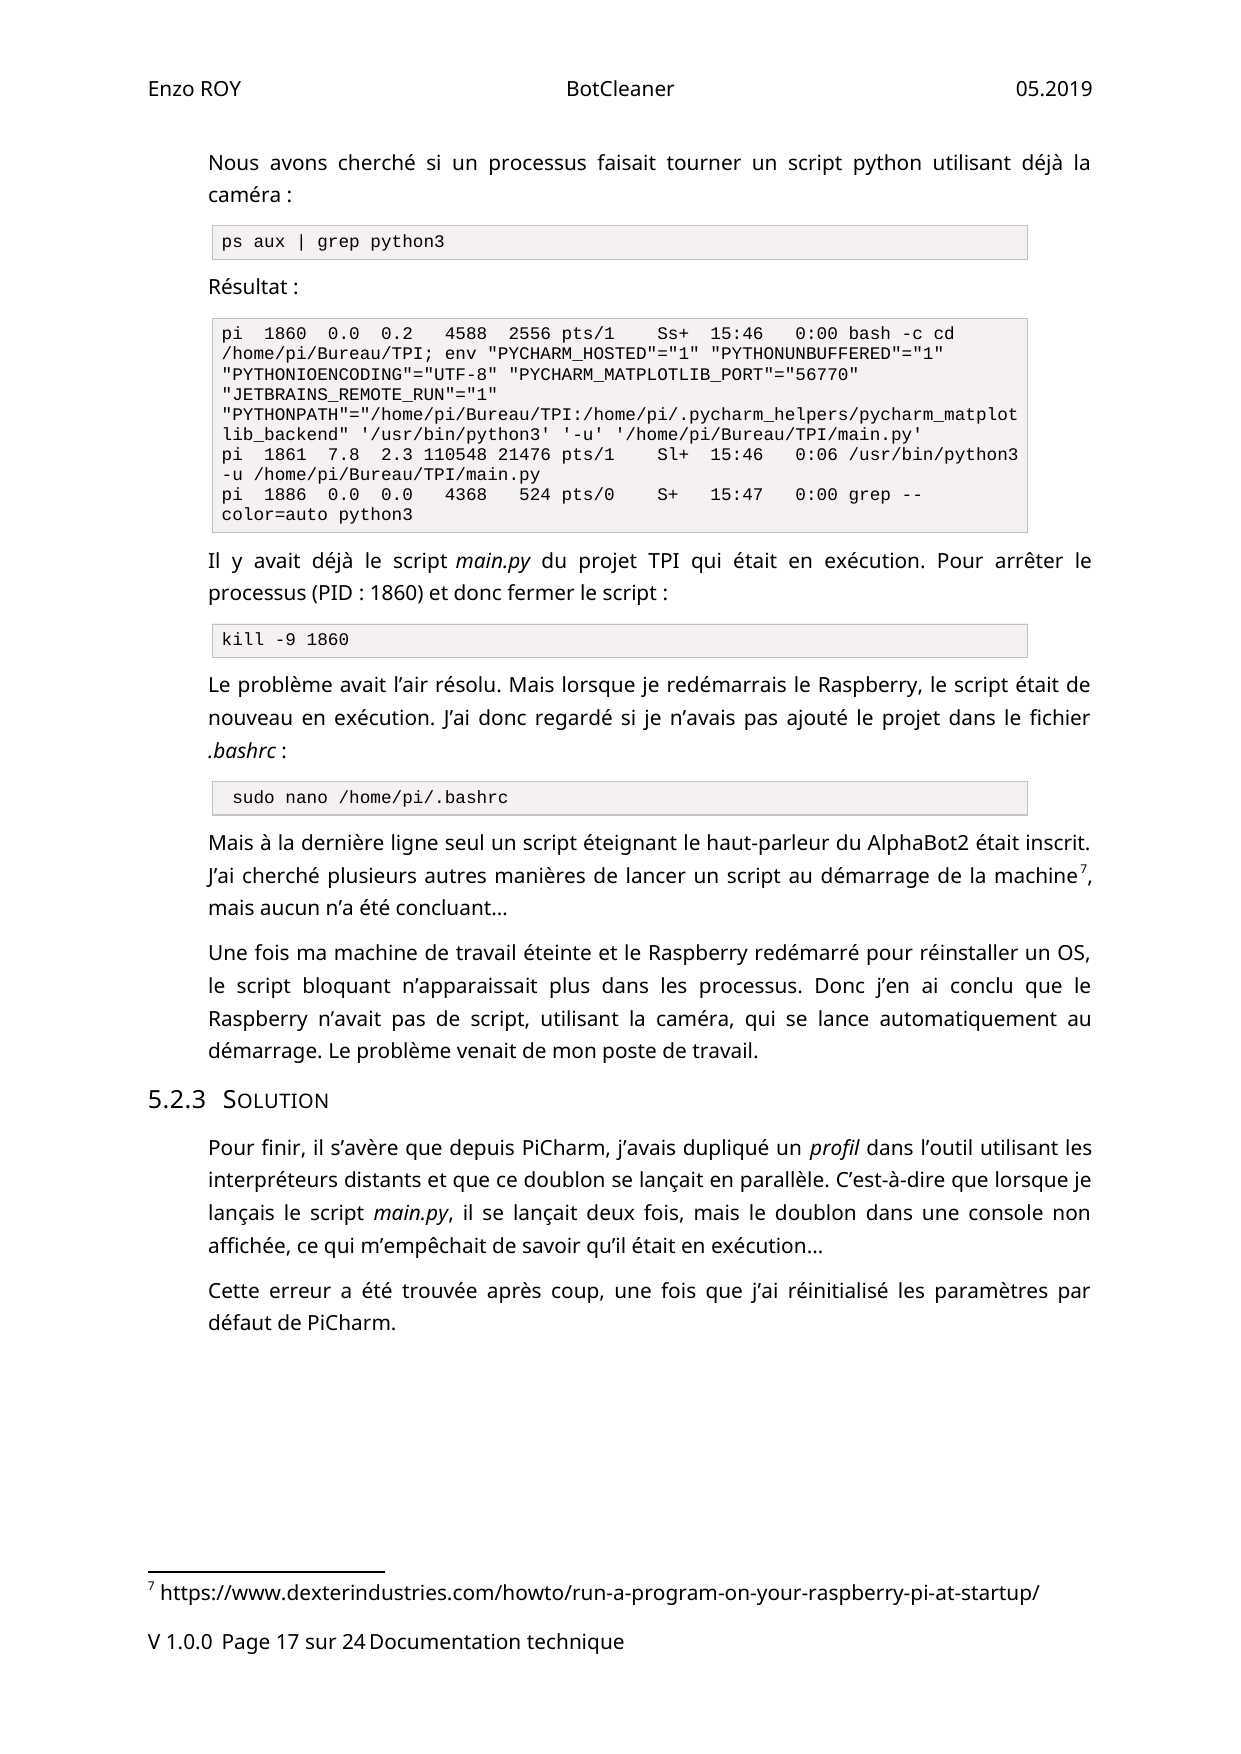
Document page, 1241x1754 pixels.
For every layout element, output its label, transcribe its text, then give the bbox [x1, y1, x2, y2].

text Résultat : [208, 272, 1093, 301]
text pi 1860 0.0 0.2 4588 2556 pts/1 Ss+ 15:46 0:00 bash -c cd /home/pi/Bureau/TPI; env "PYCHARM_HOSTED"="1" "PYTHONUNBUFFERED"="1" "PYTHONIOENCODING"="UTF-8" "PYCHARM_MATPLOTLIB_PORT"="56770" "JETBRAINS_REMOTE_RUN"="1" "PYTHONPATH"="/home/pi/Bureau/TPI:/home/pi/.pycharm_helpers/pycharm_matplotlib_backend" '/usr/bin/python3' '-u' '/home/pi/Bureau/TPI/main.py' [213, 319, 1027, 438]
text Il y avait déjà le script main.py du projet TPI qui était en exécution. Pour arrêter le processus (PID : 1860) et donc fermer le script : [208, 546, 1093, 607]
text Une fois ma machine de travail éteinte et le Raspberry redémarré pour réinstaller un OS, le script bloquant n’apparaissait plus dans les processus. Donc j’en ai conclu que le Raspberry n’avait pas de script, utilisant la caméra, qui se lance automatiquement au démarrage. Le problème venait de mon poste de travail. [208, 938, 1093, 1065]
text Cette erreur a été trouvée après coup, une fois que j’ai réinitialisé les paramètres par défaut de PiCharm. [208, 1276, 1093, 1337]
text Mais à la dernière ligne seul un script éteignant le haut-parleur du AlphaBot2 était inscrit. J’ai cherché plusieurs autres manières de lancer un script au démarrage de la machine, mais aucun n’a été concluant… [208, 828, 1093, 922]
text Le problème avait l’air résolu. Mais lorsque je redémarrais le Raspberry, le script était de nouveau en exécution. J’ai donc regardé si je n’avais pas ajouté le projet dans le fichier .bashrc : [208, 671, 1093, 764]
text pi 1861 7.8 2.3 110548 21476 pts/1 Sl+ 15:46 0:06 /usr/bin/python3 -u /home/pi/Bureau/TPI/main.py [213, 438, 1027, 478]
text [208, 148, 1093, 209]
text Pour finir, il s’avère que depuis PiCharm, j’avais dupliqué un profil dans l’outil utilisant les interpréteurs distants et que ce doublon se lançait en parallèle. C’est-à-dire que lorsque je lançais le script main.py, il se lançait deux fois, mais le doublon dans une console non affichée, ce qui m’empêchait de savoir qu’il était en exécution… [208, 1133, 1093, 1259]
text kill -9 1860 [213, 625, 1027, 657]
text pi 1886 0.0 0.0 4368 524 pts/0 S+ 15:47 0:00 grep --color=auto python3 [213, 478, 1027, 532]
text ps aux | grep python3 [213, 226, 1027, 259]
text sudo nano /home/pi/.bashrc [213, 782, 1027, 814]
subtitle Solution [148, 1081, 1093, 1115]
